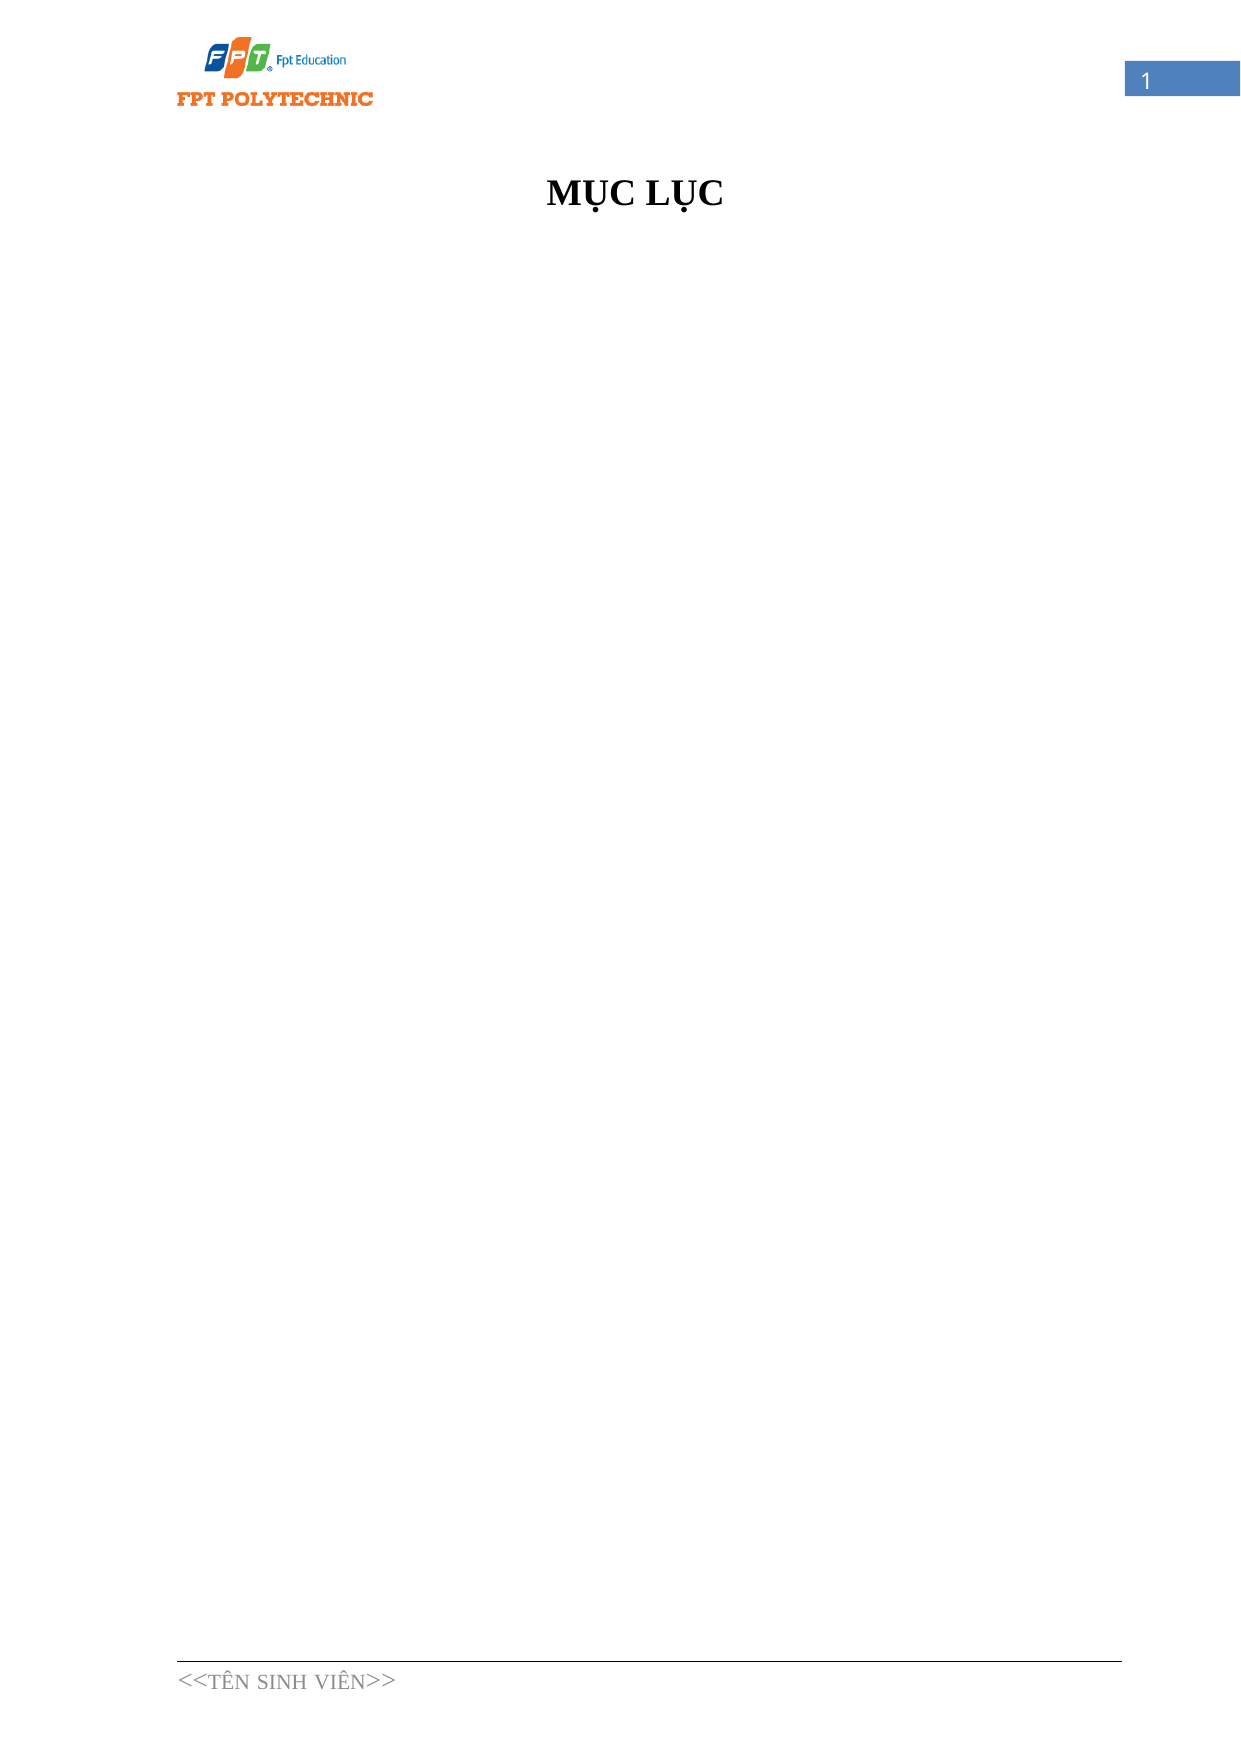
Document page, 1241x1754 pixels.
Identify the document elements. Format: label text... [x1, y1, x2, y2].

picture [177, 37, 375, 106]
text MỤC LỤC [177, 170, 1094, 213]
